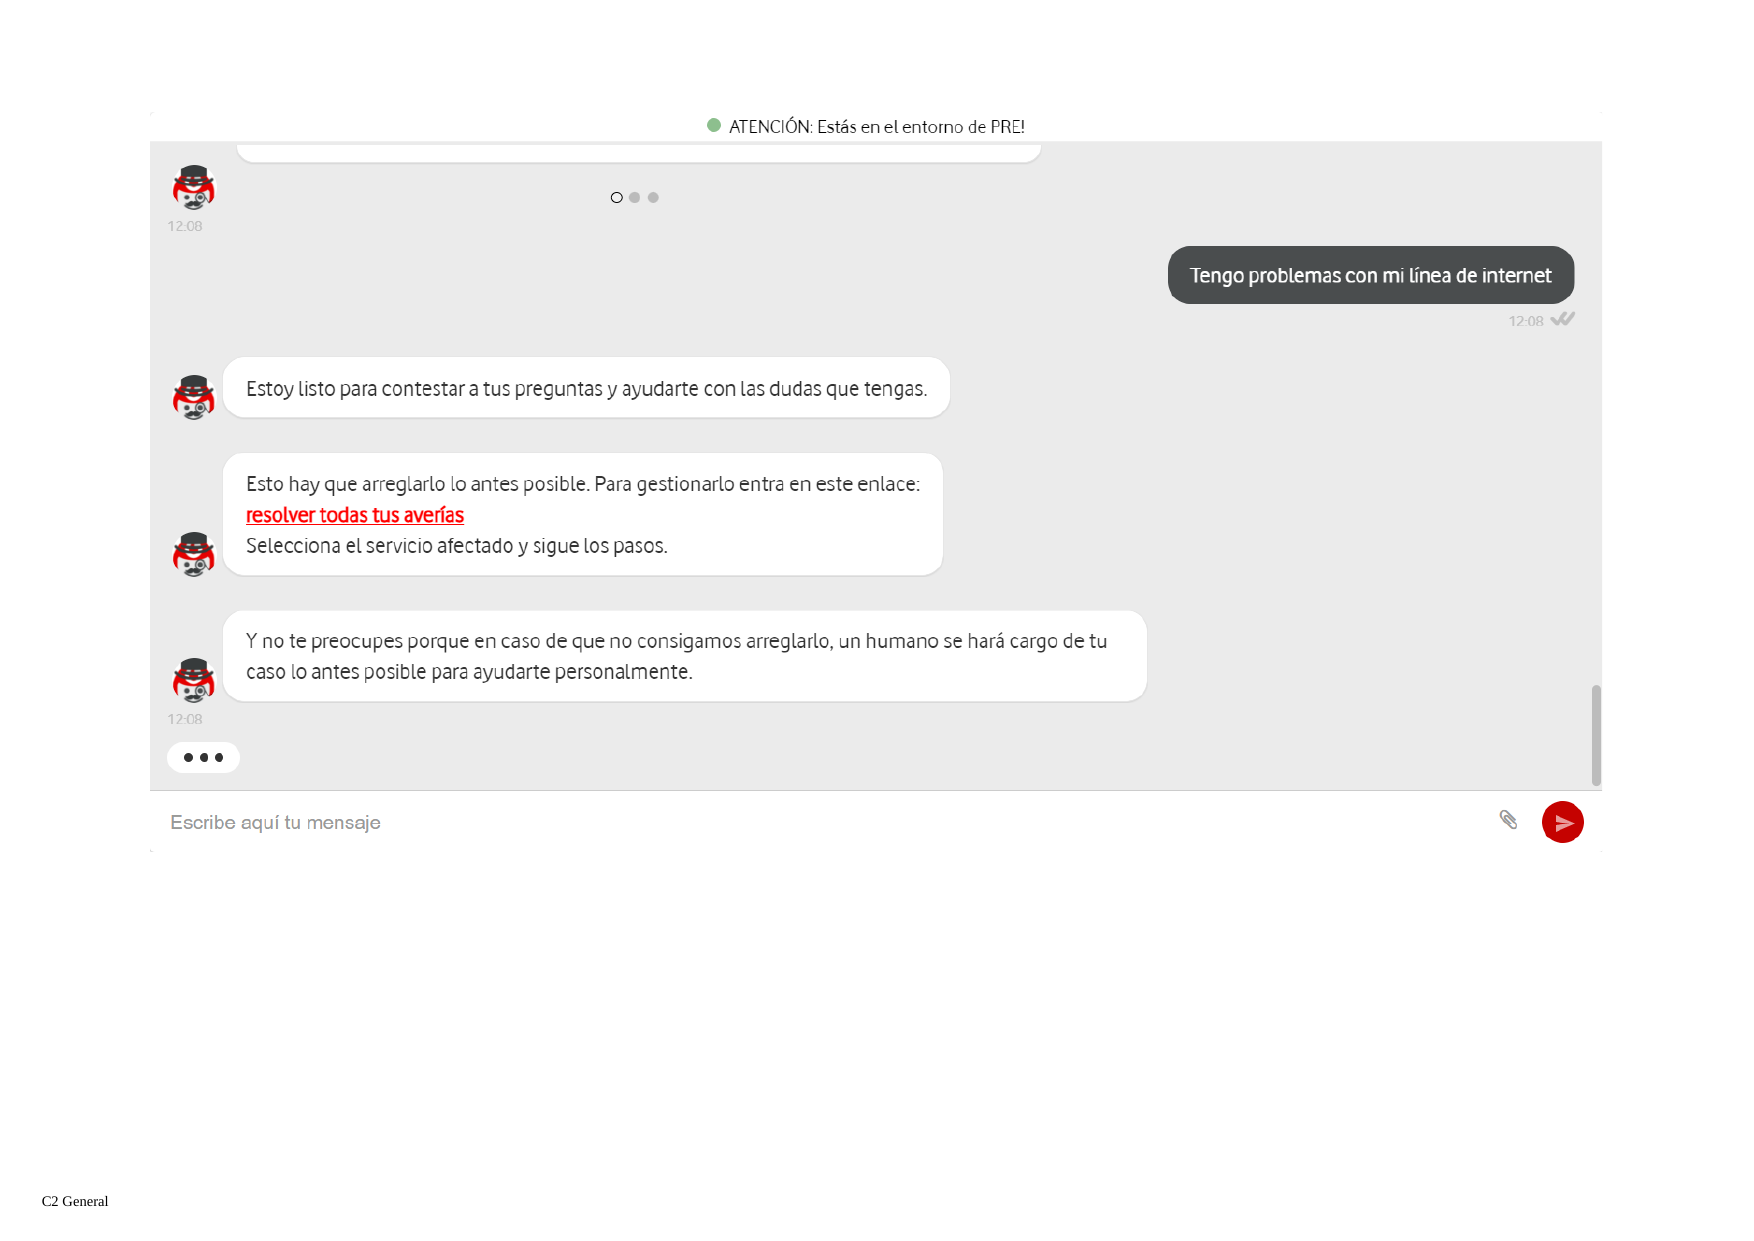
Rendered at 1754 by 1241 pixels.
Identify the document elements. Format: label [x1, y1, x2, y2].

picture [150, 112, 1603, 852]
